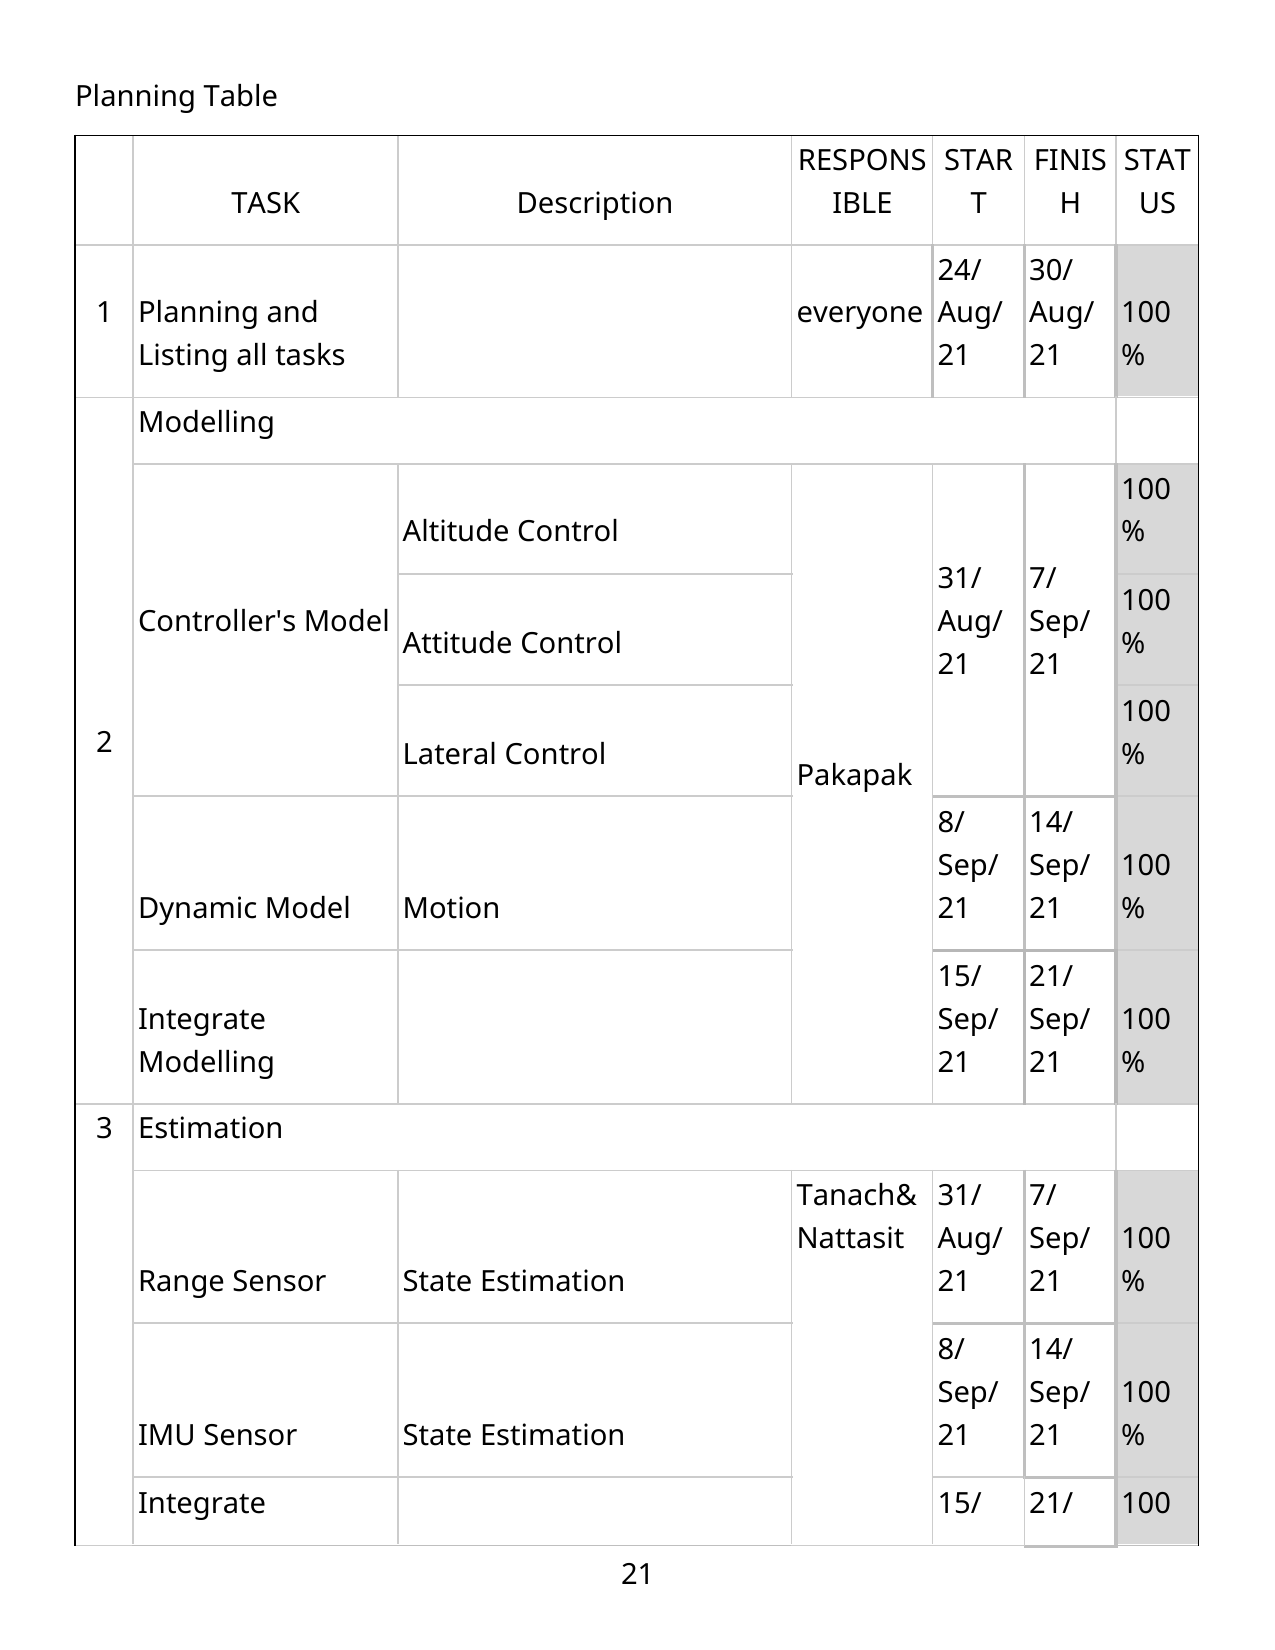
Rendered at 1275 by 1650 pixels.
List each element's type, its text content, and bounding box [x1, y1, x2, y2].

table_cell 100% [1118, 465, 1198, 573]
table_cell 24/Aug/21 [934, 246, 1023, 396]
table_cell 14/Sep/21 [1026, 798, 1114, 949]
table_cell 31/Aug/21 [933, 465, 1023, 795]
table_cell 100% [1118, 575, 1198, 684]
table_cell 15/Sep/21 [933, 952, 1023, 1103]
table_cell Integrate Modelling [134, 951, 397, 1103]
table_cell 21/Sep/21 [1026, 952, 1114, 1103]
table_cell Modelling [134, 398, 1115, 463]
table_cell State Estimation [399, 1324, 791, 1476]
table_cell Motion [399, 797, 791, 949]
table_cell 7/Sep/21 [1026, 1171, 1114, 1322]
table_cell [134, 1478, 397, 1544]
table_cell 100% [1118, 797, 1198, 949]
table_cell 15/Sep/21 [933, 1478, 1024, 1544]
table_cell 30/Aug/21 [1026, 246, 1114, 396]
table_cell [399, 246, 791, 396]
table_cell 14/Sep/21 [1026, 1325, 1114, 1476]
table_cell 100% [1118, 951, 1198, 1103]
table_cell 3 [76, 1105, 132, 1544]
table_cell Range Sensor [134, 1171, 397, 1322]
table_cell Planning and Listing all tasks [134, 246, 397, 396]
table_cell Altitude Control [399, 465, 791, 573]
table_cell 100% [1118, 1324, 1198, 1476]
table_cell Attitude Control [399, 575, 791, 684]
table_cell 2 [76, 398, 132, 1103]
table_cell [1117, 398, 1198, 463]
table_header RESPONSIBLE [792, 136, 932, 244]
table_cell Pakapak [792, 465, 932, 1103]
table_cell 8/Sep/21 [933, 798, 1023, 949]
table_cell everyone [792, 246, 931, 396]
table_header FINISH [1025, 136, 1115, 244]
table_header [76, 136, 132, 244]
table_cell 1 [76, 246, 132, 396]
table_header Description [399, 136, 791, 244]
table_cell Estimation [134, 1105, 1115, 1170]
table_header TASK [134, 136, 397, 244]
table_cell Lateral Control [399, 686, 791, 795]
table_cell 21/Sep/21 [1025, 1479, 1114, 1544]
table_cell 31/Aug/21 [933, 1171, 1023, 1322]
table_cell 100% [1118, 1171, 1198, 1322]
table_cell State Estimation [399, 1171, 791, 1322]
table_cell 100% [1118, 1478, 1198, 1544]
table_header STATUS [1117, 136, 1198, 244]
table_cell 7/Sep/21 [1026, 465, 1114, 795]
text Planning Table [75, 75, 1200, 115]
table_cell Dynamic Model [134, 797, 397, 949]
table_header START [933, 136, 1024, 244]
table_cell 100% [1118, 686, 1198, 795]
table_cell Controller's Model [134, 465, 397, 795]
table_cell IMU Sensor [134, 1324, 397, 1476]
table_cell 8/Sep/21 [933, 1325, 1023, 1476]
table_cell [399, 951, 791, 1103]
table_cell Tanach&Nattasit [792, 1171, 932, 1544]
table_cell 100% [1118, 246, 1198, 396]
table_cell [1117, 1105, 1198, 1170]
table_cell [399, 1478, 791, 1544]
